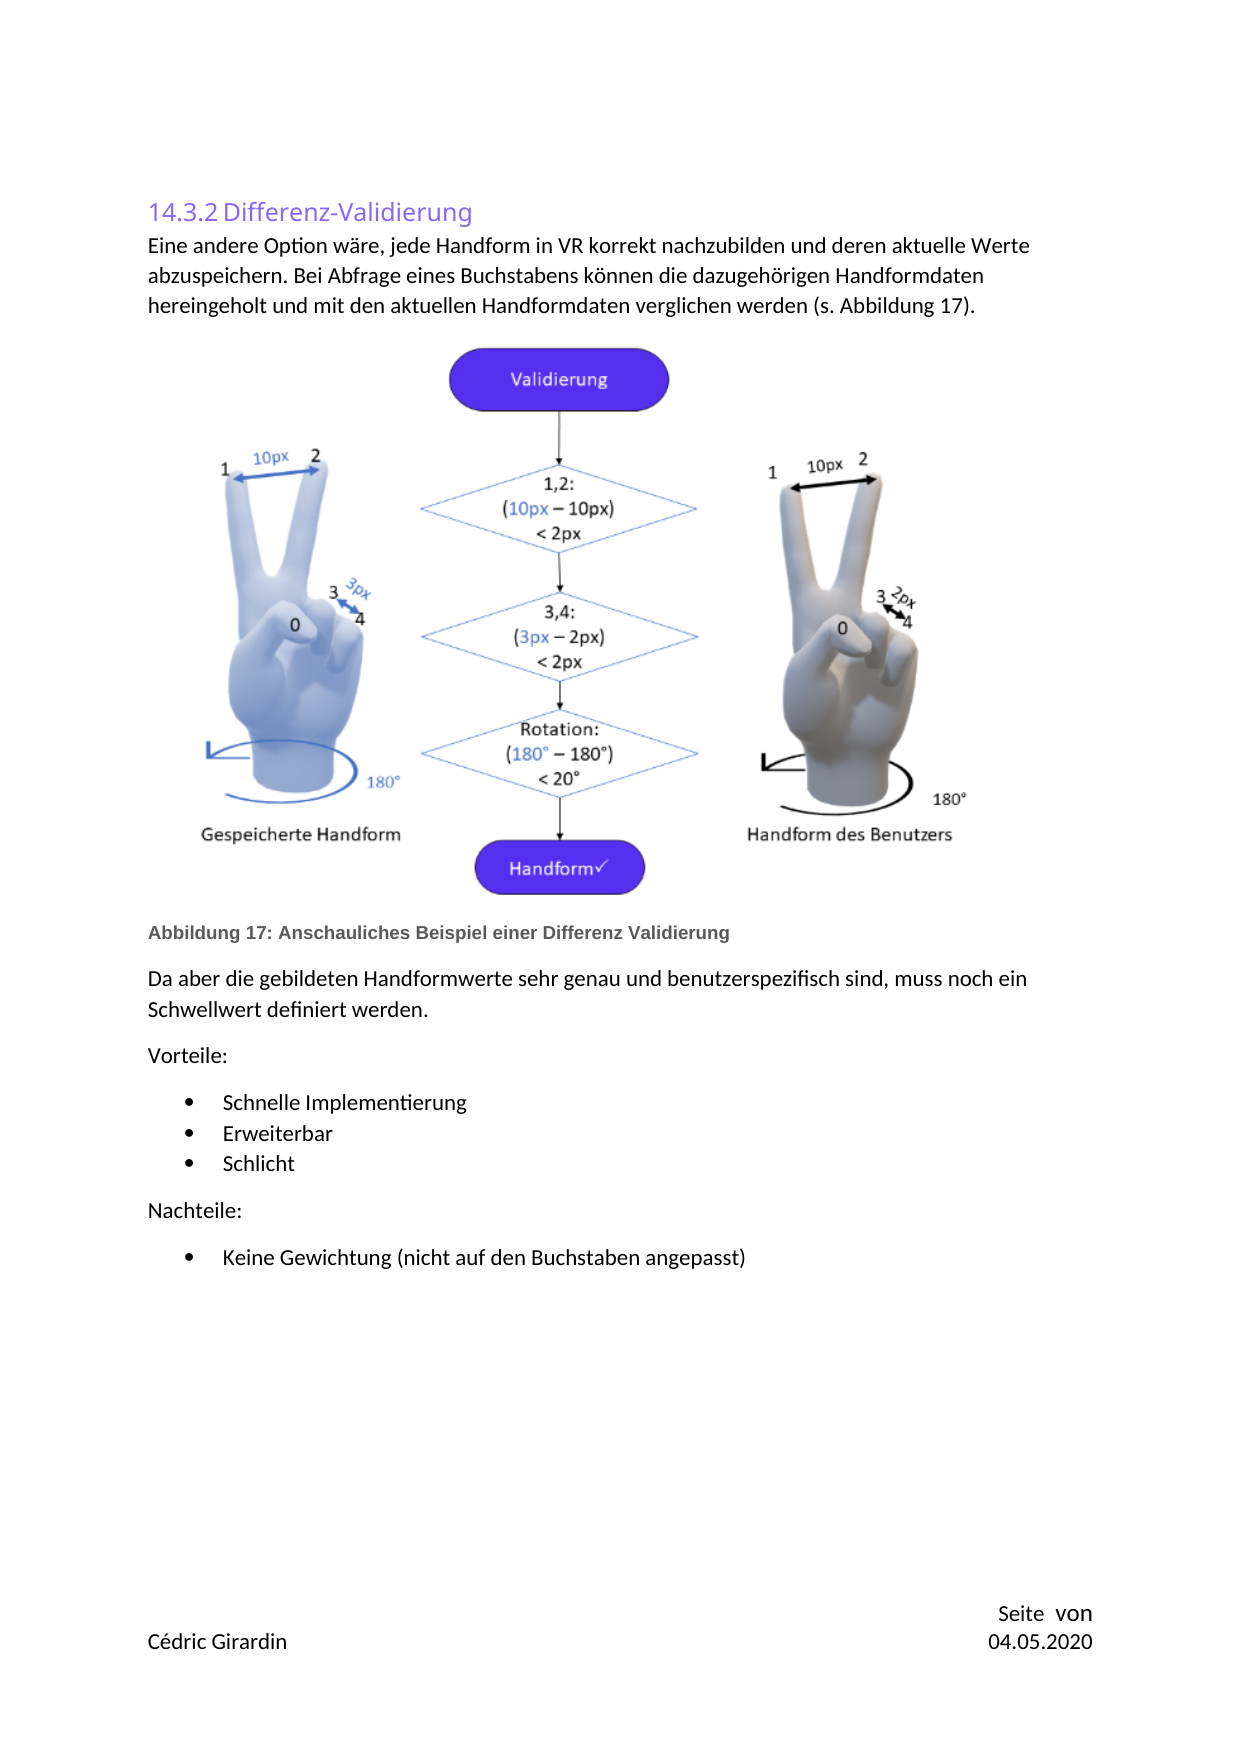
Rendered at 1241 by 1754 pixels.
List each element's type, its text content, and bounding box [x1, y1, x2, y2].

text Abbildung 17: Anschauliches Beispiel einer Differenz Validierung [148, 922, 1093, 944]
text Eine andere Option wäre, jede Handform in VR korrekt nachzubilden und deren aktuelle Werte abzuspeichern. Bei Abfrage eines Buchstabens können die dazugehörigen Handformdaten hereingeholt und mit den aktuellen Handformdaten verglichen werden (s. Abbildung 17). [148, 231, 1093, 320]
list Erweiterbar [185, 1119, 1093, 1147]
subtitle Differenz-Validierung [148, 194, 1093, 228]
text Nachteile: [148, 1196, 1093, 1224]
list Schnelle Implementierung [185, 1088, 1093, 1117]
text Da aber die gebildeten Handformwerte sehr genau und benutzerspezifisch sind, muss noch ein Schwellwert definiert werden. [148, 964, 1093, 1023]
text Vorteile: [148, 1042, 1093, 1070]
list Keine Gewichtung (nicht auf den Buchstaben angepasst) [185, 1243, 1093, 1271]
picture [147, 338, 996, 904]
list Schlicht [185, 1149, 1093, 1177]
